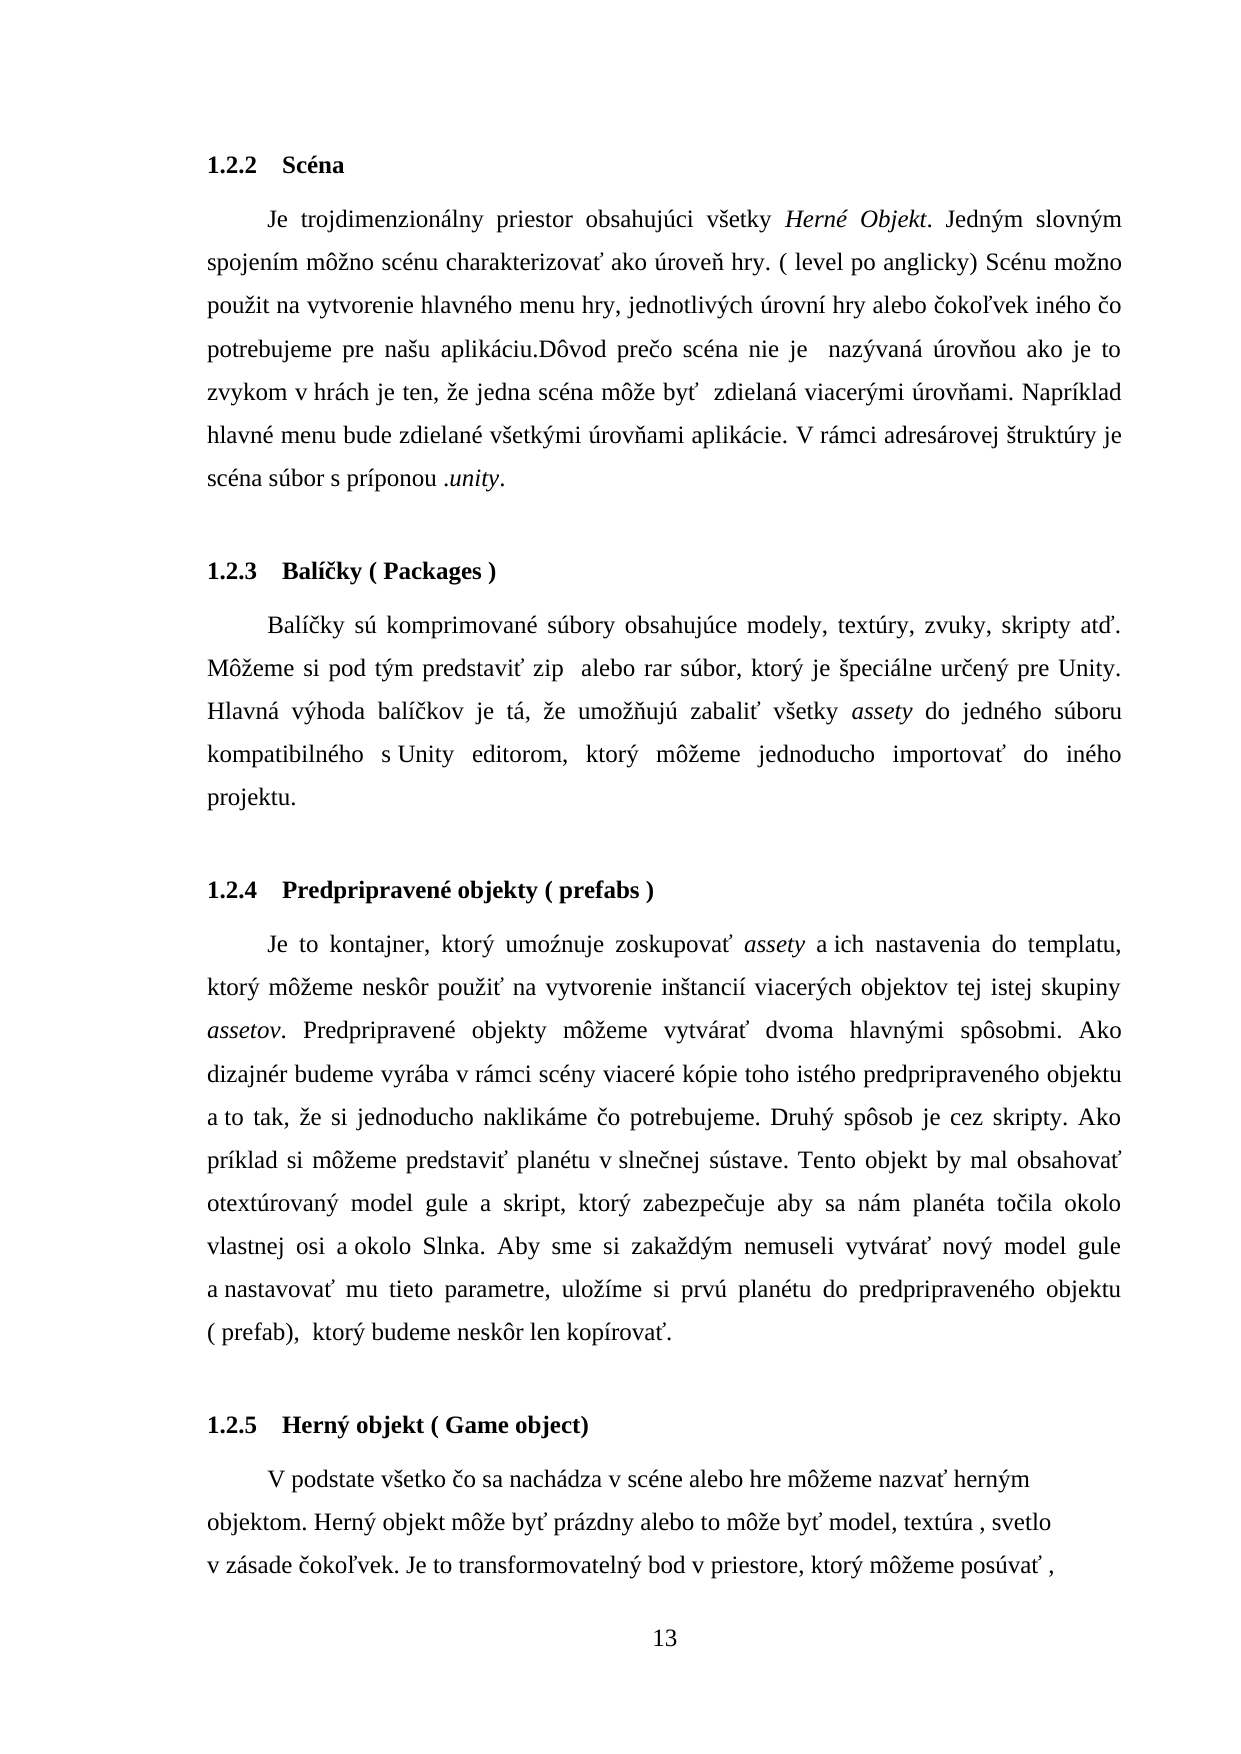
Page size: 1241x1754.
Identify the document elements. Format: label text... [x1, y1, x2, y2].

subtitle Balíčky ( Packages ) [207, 556, 1122, 585]
text Balíčky sú komprimované súbory obsahujúce modely, textúry, zvuky, skripty atď. Môžeme si pod tým predstaviť zip alebo rar súbor, ktorý je špeciálne určený pre Unity. Hlavná výhoda balíčkov je tá, že umožňujú zabaliť všetky assety do jedného súboru kompatibilného s Unity editorom, ktorý môžeme jednoducho importovať do iného projektu. [207, 610, 1122, 811]
text Je to kontajner, ktorý umoźnuje zoskupovať assety a ich nastavenia do templatu, ktorý môžeme neskôr použiť na vytvorenie inštancií viacerých objektov tej istej skupiny assetov. Predpripravené objekty môžeme vytvárať dvoma hlavnými spôsobmi. Ako dizajnér budeme vyrába v rámci scény viaceré kópie toho istého predpripraveného objektu a to tak, že si jednoducho naklikáme čo potrebujeme. Druhý spôsob je cez skripty. Ako príklad si môžeme predstaviť planétu v slnečnej sústave. Tento objekt by mal obsahovať otextúrovaný model gule a skript, ktorý zabezpečuje aby sa nám planéta točila okolo vlastnej osi a okolo Slnka. Aby sme si zakaždým nemuseli vytvárať nový model gule a nastavovať mu tieto parametre, uložíme si prvú planétu do predpripraveného objektu ( prefab), ktorý budeme neskôr len kopírovať. [207, 929, 1122, 1346]
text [207, 1464, 1122, 1579]
text Je trojdimenzionálny priestor obsahujúci všetky Herné Objekt. Jedným slovným spojením môžno scénu charakterizovať ako úroveň hry. ( level po anglicky) Scénu možno použit na vytvorenie hlavného menu hry, jednotlivých úrovní hry alebo čokoľvek iného čo potrebujeme pre našu aplikáciu.Dôvod prečo scéna nie je nazývaná úrovňou ako je to zvykom v hrách je ten, že jedna scéna môže byť zdielaná viacerými úrovňami. Napríklad hlavné menu bude zdielané všetkými úrovňami aplikácie. V rámci adresárovej štruktúry je scéna súbor s príponou .unity. [207, 204, 1122, 492]
subtitle Herný objekt ( Game object) [207, 1411, 1122, 1439]
subtitle Scéna [207, 151, 1122, 179]
subtitle Predpripravené objekty ( prefabs ) [207, 876, 1122, 904]
